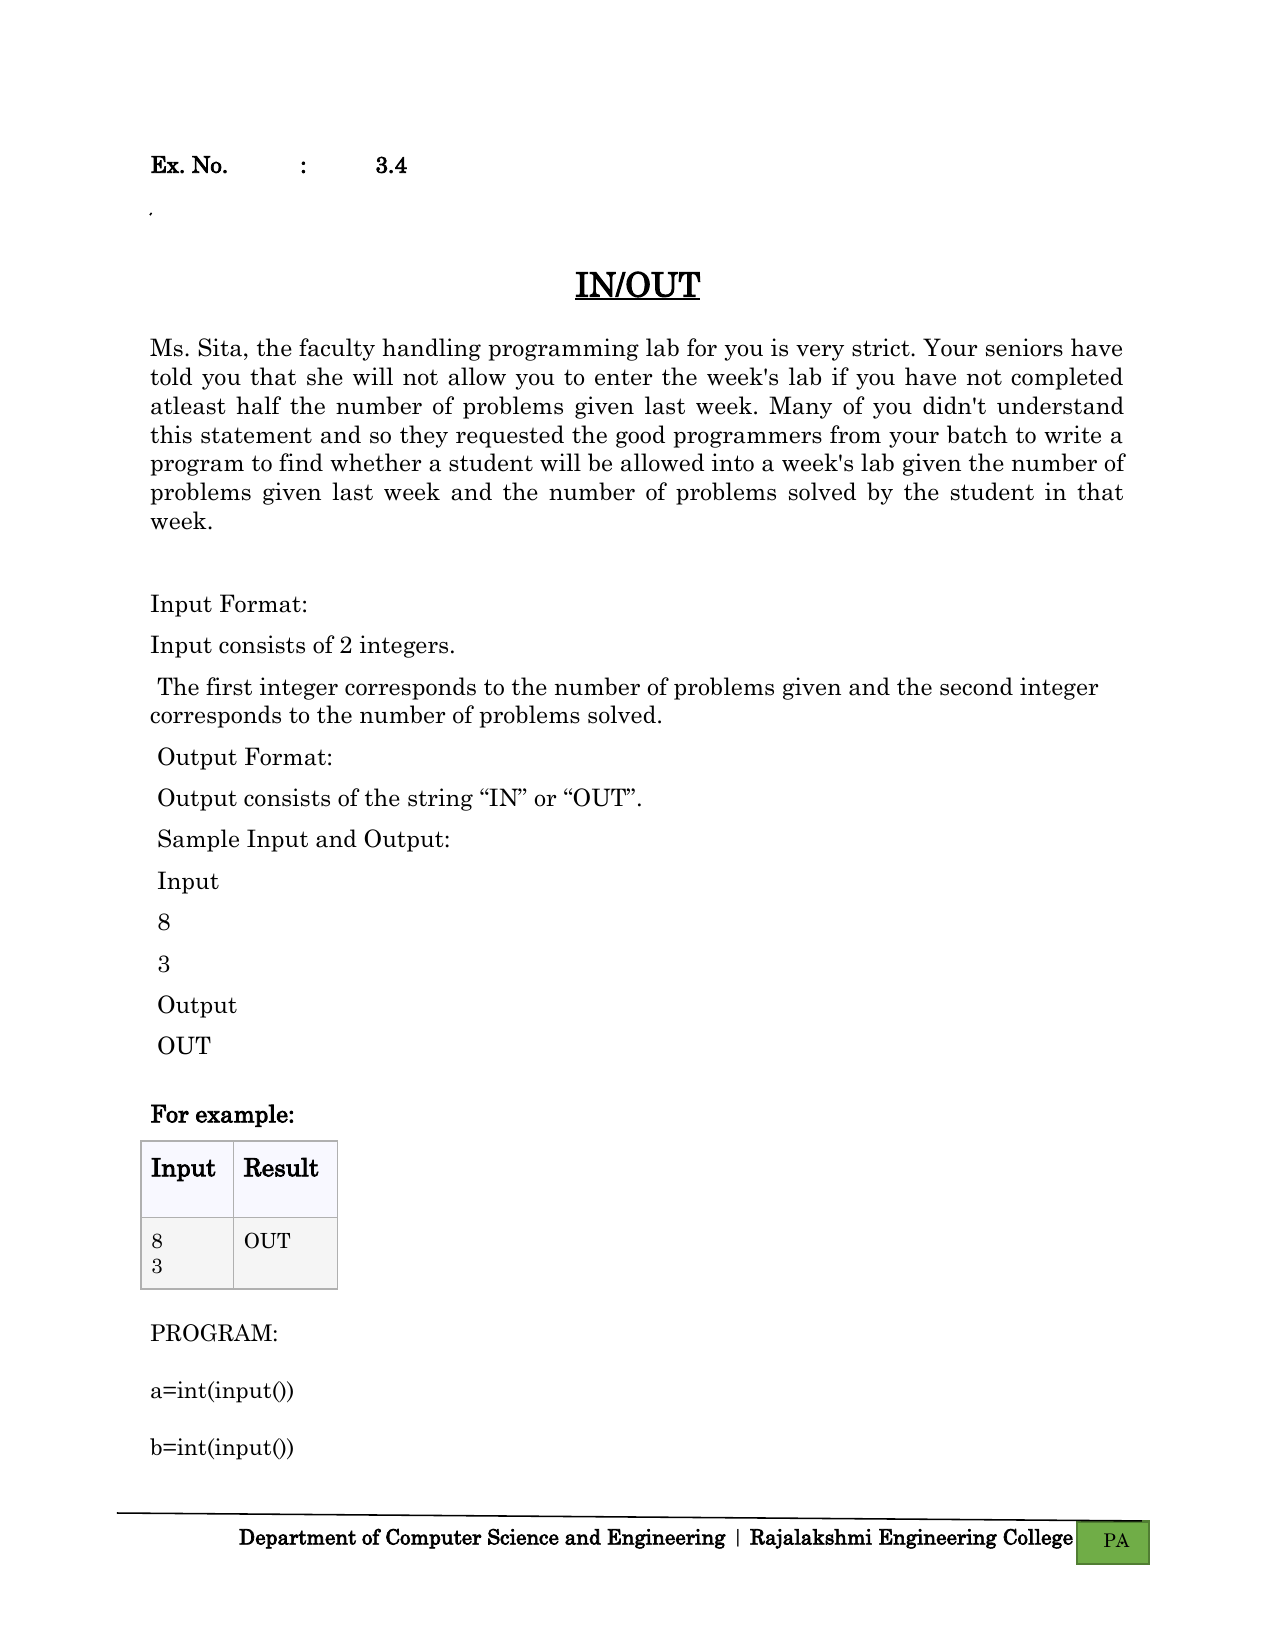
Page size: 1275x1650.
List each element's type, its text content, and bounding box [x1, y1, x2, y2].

text For example: [150, 1098, 1125, 1127]
text Ms. Sita, the faculty handling programming lab for you is very strict. Your seniors have told you that she will not allow you to enter the week's lab if you have not completed atleast half the number of problems given last week. Many of you didn't understand this statement and so they requested the good programmers from your batch to write a program to find whether a student will be allowed into a week's lab given the number of problems given last week and the number of problems solved by the student in that week. [150, 333, 1125, 535]
text Ex. No. : 3.4 [150, 150, 1125, 178]
text Output Format: [150, 742, 1125, 770]
text b=int(input()) [150, 1433, 1125, 1460]
text Input Format: [150, 589, 1125, 617]
text 8 [150, 907, 1125, 936]
text IN/OUT [150, 263, 1125, 304]
text a=int(input()) [150, 1376, 1125, 1403]
text 3 [150, 948, 1125, 977]
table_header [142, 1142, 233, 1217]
text Output [150, 990, 1125, 1018]
text Output consists of the string “IN” or “OUT”. [150, 783, 1125, 812]
text The first integer corresponds to the number of problems given and the second integer corresponds to the number of problems solved. [150, 671, 1125, 729]
text Sample Input and Output: [150, 824, 1125, 853]
text PROGRAM: [150, 1319, 1125, 1347]
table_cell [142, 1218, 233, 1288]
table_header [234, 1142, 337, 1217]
text Input [150, 866, 1125, 894]
text OUT [150, 1031, 1125, 1086]
text Input consists of 2 integers. [150, 630, 1125, 659]
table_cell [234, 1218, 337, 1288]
